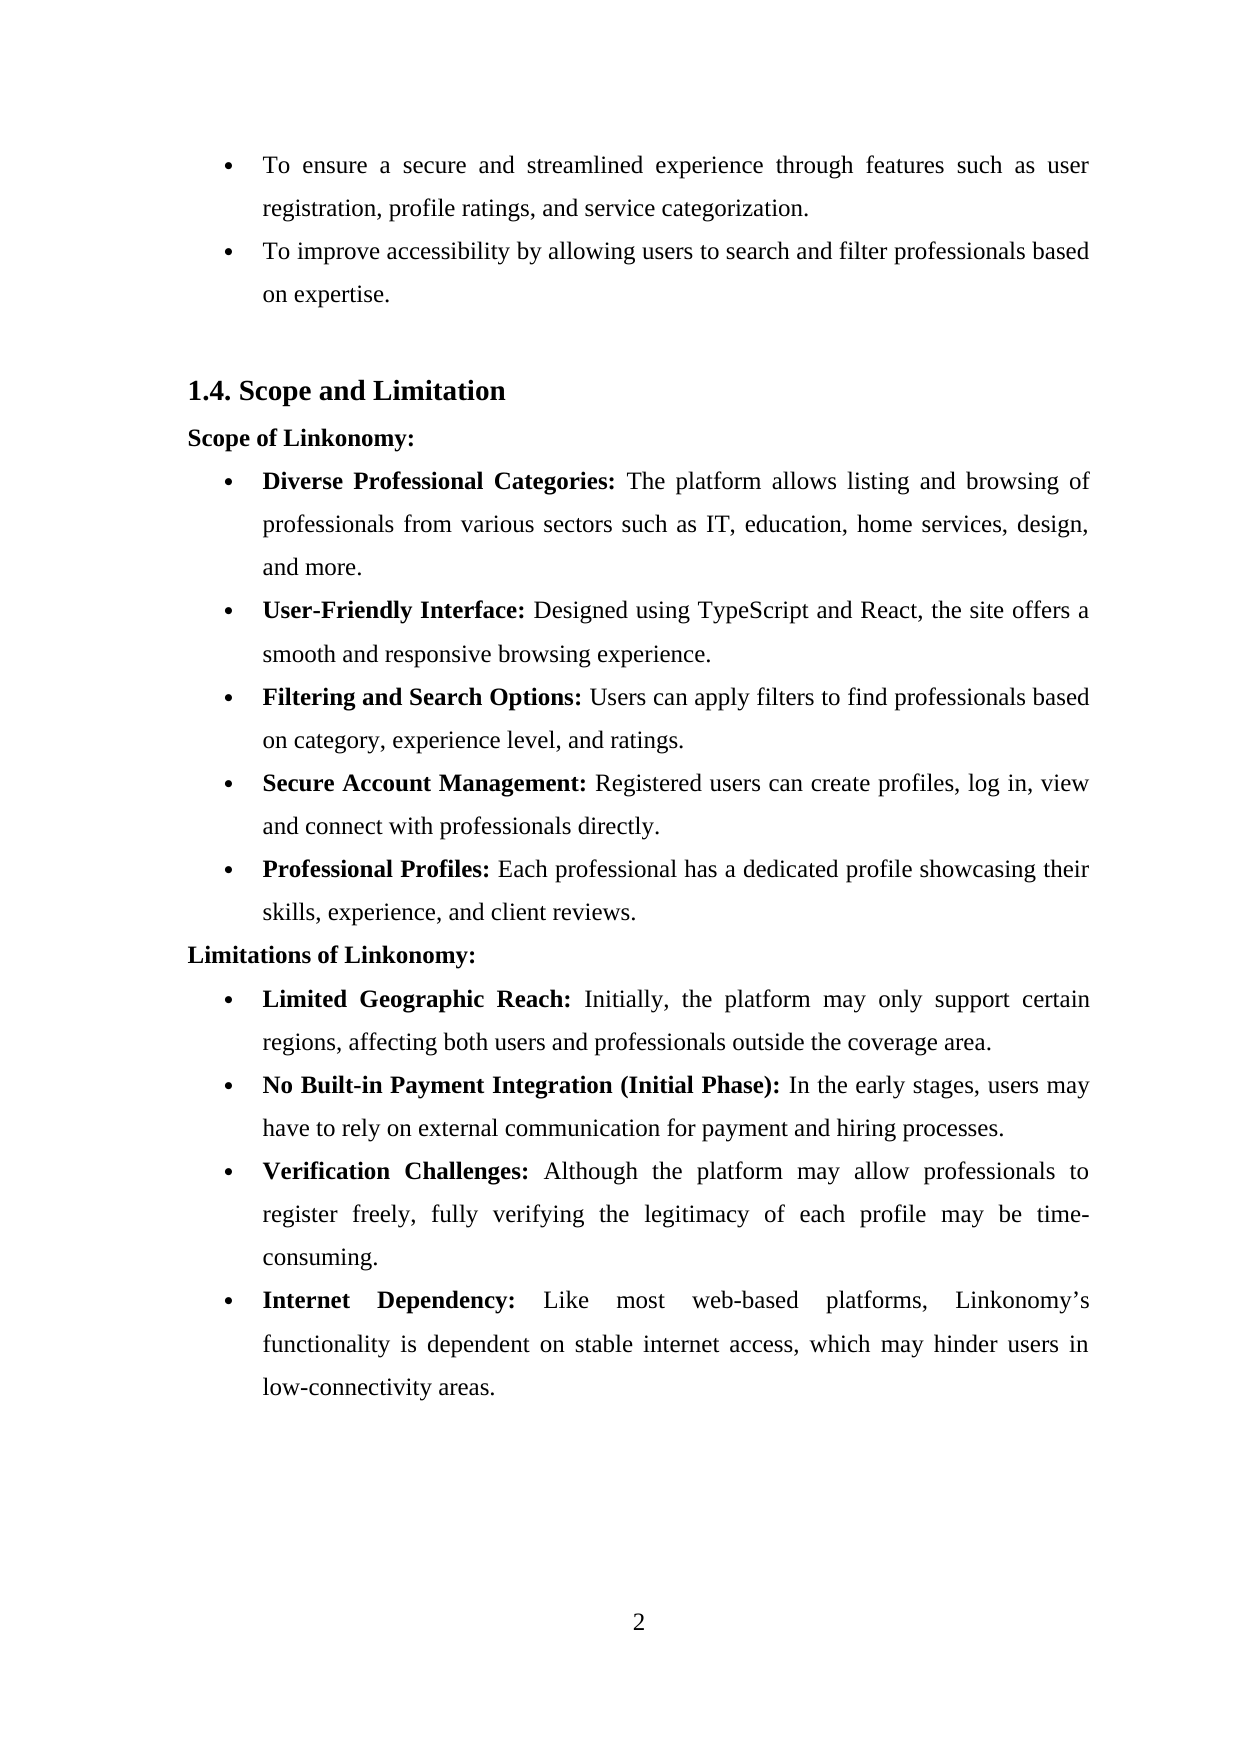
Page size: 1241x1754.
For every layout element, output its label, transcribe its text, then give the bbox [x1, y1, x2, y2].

list Secure Account Management: Registered users can create profiles, log in, view and connect with professionals directly. [225, 768, 1090, 840]
list Diverse Professional Categories: The platform allows listing and browsing of professionals from various sectors such as IT, education, home services, design, and more. [225, 466, 1090, 581]
list To improve accessibility by allowing users to search and filter professionals based on expertise. [225, 236, 1090, 308]
list Verification Challenges: Although the platform may allow professionals to register freely, fully verifying the legitimacy of each profile may be time-consuming. [225, 1156, 1090, 1271]
list Professional Profiles: Each professional has a dedicated profile showcasing their skills, experience, and client reviews. [225, 854, 1090, 926]
list To ensure a secure and streamlined experience through features such as user registration, profile ratings, and service categorization. [225, 150, 1090, 222]
subtitle 1.4. Scope and Limitation [187, 373, 1090, 406]
text Limitations of Linkonomy: [187, 941, 1090, 969]
list No Built-in Payment Integration (Initial Phase): In the early stages, users may have to rely on external communication for payment and hiring processes. [225, 1070, 1090, 1142]
text Scope of Linkonomy: [187, 423, 1090, 452]
list Limited Geographic Reach: Initially, the platform may only support certain regions, affecting both users and professionals outside the coverage area. [225, 984, 1090, 1056]
list Filtering and Search Options: Users can apply filters to find professionals based on category, experience level, and ratings. [225, 682, 1090, 754]
list User-Friendly Interface: Designed using TypeScript and React, the site offers a smooth and responsive browsing experience. [225, 596, 1090, 667]
list Internet Dependency: Like most web-based platforms, Linkonomy’s functionality is dependent on stable internet access, which may hinder users in low-connectivity areas. [225, 1286, 1090, 1401]
